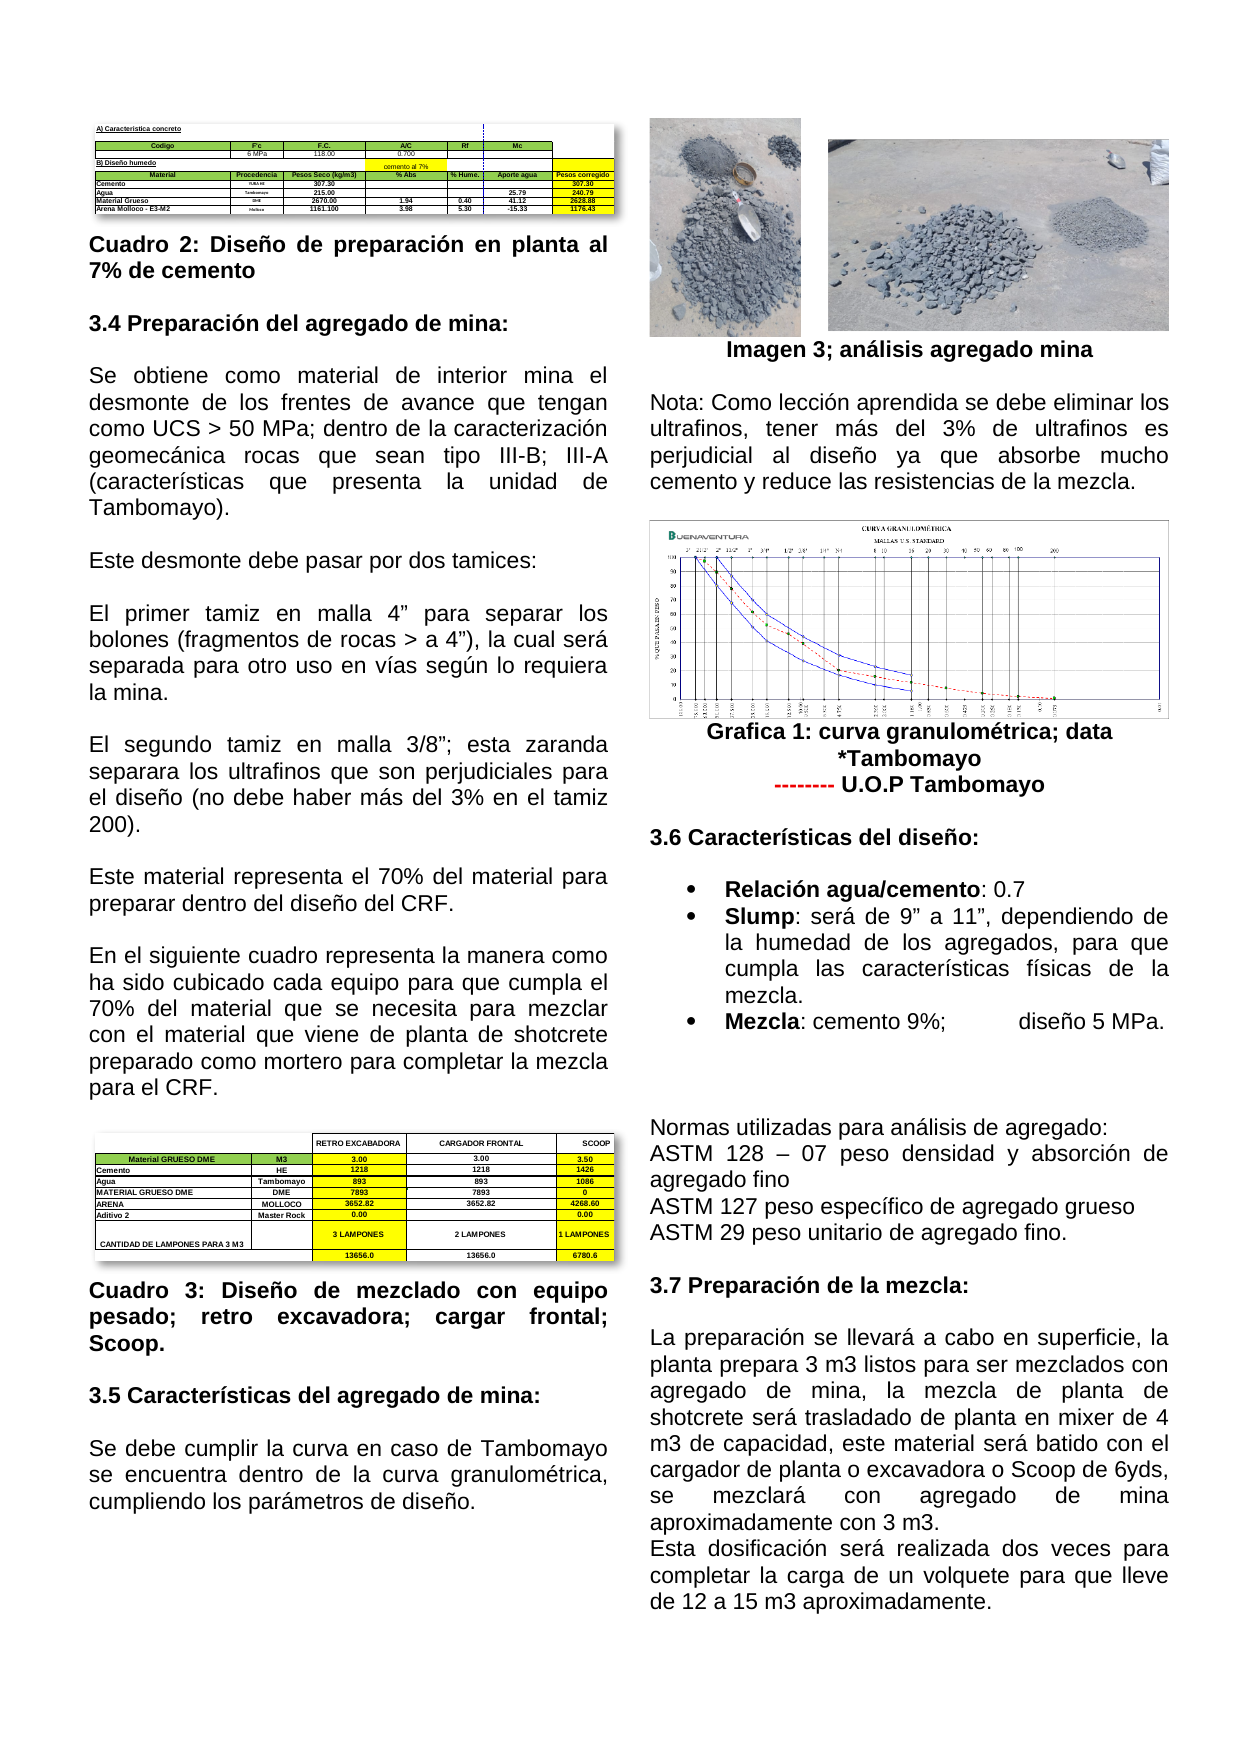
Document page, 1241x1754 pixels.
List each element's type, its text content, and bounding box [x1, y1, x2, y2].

text 3.5 Características del agregado de mina: [89, 1382, 608, 1409]
text Este desmonte debe pasar por dos tamices: [89, 547, 608, 573]
list Slump: será de 9” a 11”, dependiendo de la humedad de los agregados, para que cumpla las características físicas de la mezcla. [687, 903, 1169, 1008]
text Se debe cumplir la curva en caso de Tambomayo se encuentra dentro de la curva granulométrica, cumpliendo los parámetros de diseño. [89, 1435, 608, 1514]
text Cuadro 3: Diseño de mezclado con equipo pesado; retro excavadora; cargar frontal; Scoop. [89, 1277, 608, 1356]
text Imagen 3; análisis agregado mina [649, 337, 1169, 363]
text Nota: Como lección aprendida se debe eliminar los ultrafinos, tener más del 3% de ultrafinos es perjudicial al diseño ya que absorbe mucho cemento y reduce las resistencias de la mezcla. [649, 389, 1169, 494]
text ASTM 29 peso unitario de agregado fino. [649, 1219, 1169, 1245]
text ASTM 128 – 07 peso densidad y absorción de agregado fino [649, 1140, 1169, 1193]
text 3.4 Preparación del agregado de mina: [89, 310, 608, 336]
text 3.6 Características del diseño: [649, 824, 1169, 850]
text Normas utilizadas para análisis de agregado: [649, 1113, 1169, 1140]
text ASTM 127 peso específico de agregado grueso [649, 1193, 1169, 1219]
text En el siguiente cuadro representa la manera como ha sido cubicado cada equipo para que cumpla el 70% del material que se necesita para mezclar con el material que viene de planta de shotcrete preparado como mortero para completar la mezcla para el CRF. [89, 942, 608, 1100]
text Cuadro 2: Diseño de preparación en planta al 7% de cemento [89, 231, 608, 283]
picture [649, 118, 1169, 337]
text 3.7 Preparación de la mezcla: [649, 1272, 1169, 1298]
picture [649, 520, 1169, 719]
text Este material representa el 70% del material para preparar dentro del diseño del CRF. [89, 863, 608, 916]
list Mezcla: cemento 9%; diseño 5 MPa. [687, 1008, 1169, 1034]
text La preparación se llevará a cabo en superficie, la planta prepara 3 m3 listos para ser mezclados con agregado de mina, la mezcla de planta de shotcrete será trasladado de planta en mixer de 4 m3 de capacidad, este material será batido con el cargador de planta o excavadora o Scoop de 6yds, se mezclará con agregado de mina aproximadamente con 3 m3. [649, 1324, 1169, 1535]
text Grafica 1: curva granulométrica; data *Tambomayo [649, 719, 1169, 771]
text Se obtiene como material de interior mina el desmonte de los frentes de avance que tengan como UCS > 50 MPa; dentro de la caracterización geomecánica rocas que sean tipo III-B; III-A (características que presenta la unidad de Tambomayo). [89, 362, 608, 521]
text El segundo tamiz en malla 3/8”; esta zaranda separara los ultrafinos que son perjudiciales para el diseño (no debe haber más del 3% en el tamiz 200). [89, 731, 608, 837]
list Relación agua/cemento: 0.7 [687, 876, 1169, 903]
text Esta dosificación será realizada dos veces para completar la carga de un volquete para que lleve de 12 a 15 m3 aproximadamente. [649, 1535, 1169, 1614]
text -------- U.O.P Tambomayo [649, 771, 1169, 797]
text El primer tamiz en malla 4” para separar los bolones (fragmentos de rocas > a 4”), la cual será separada para otro uso en vías según lo requiera la mina. [89, 600, 608, 705]
